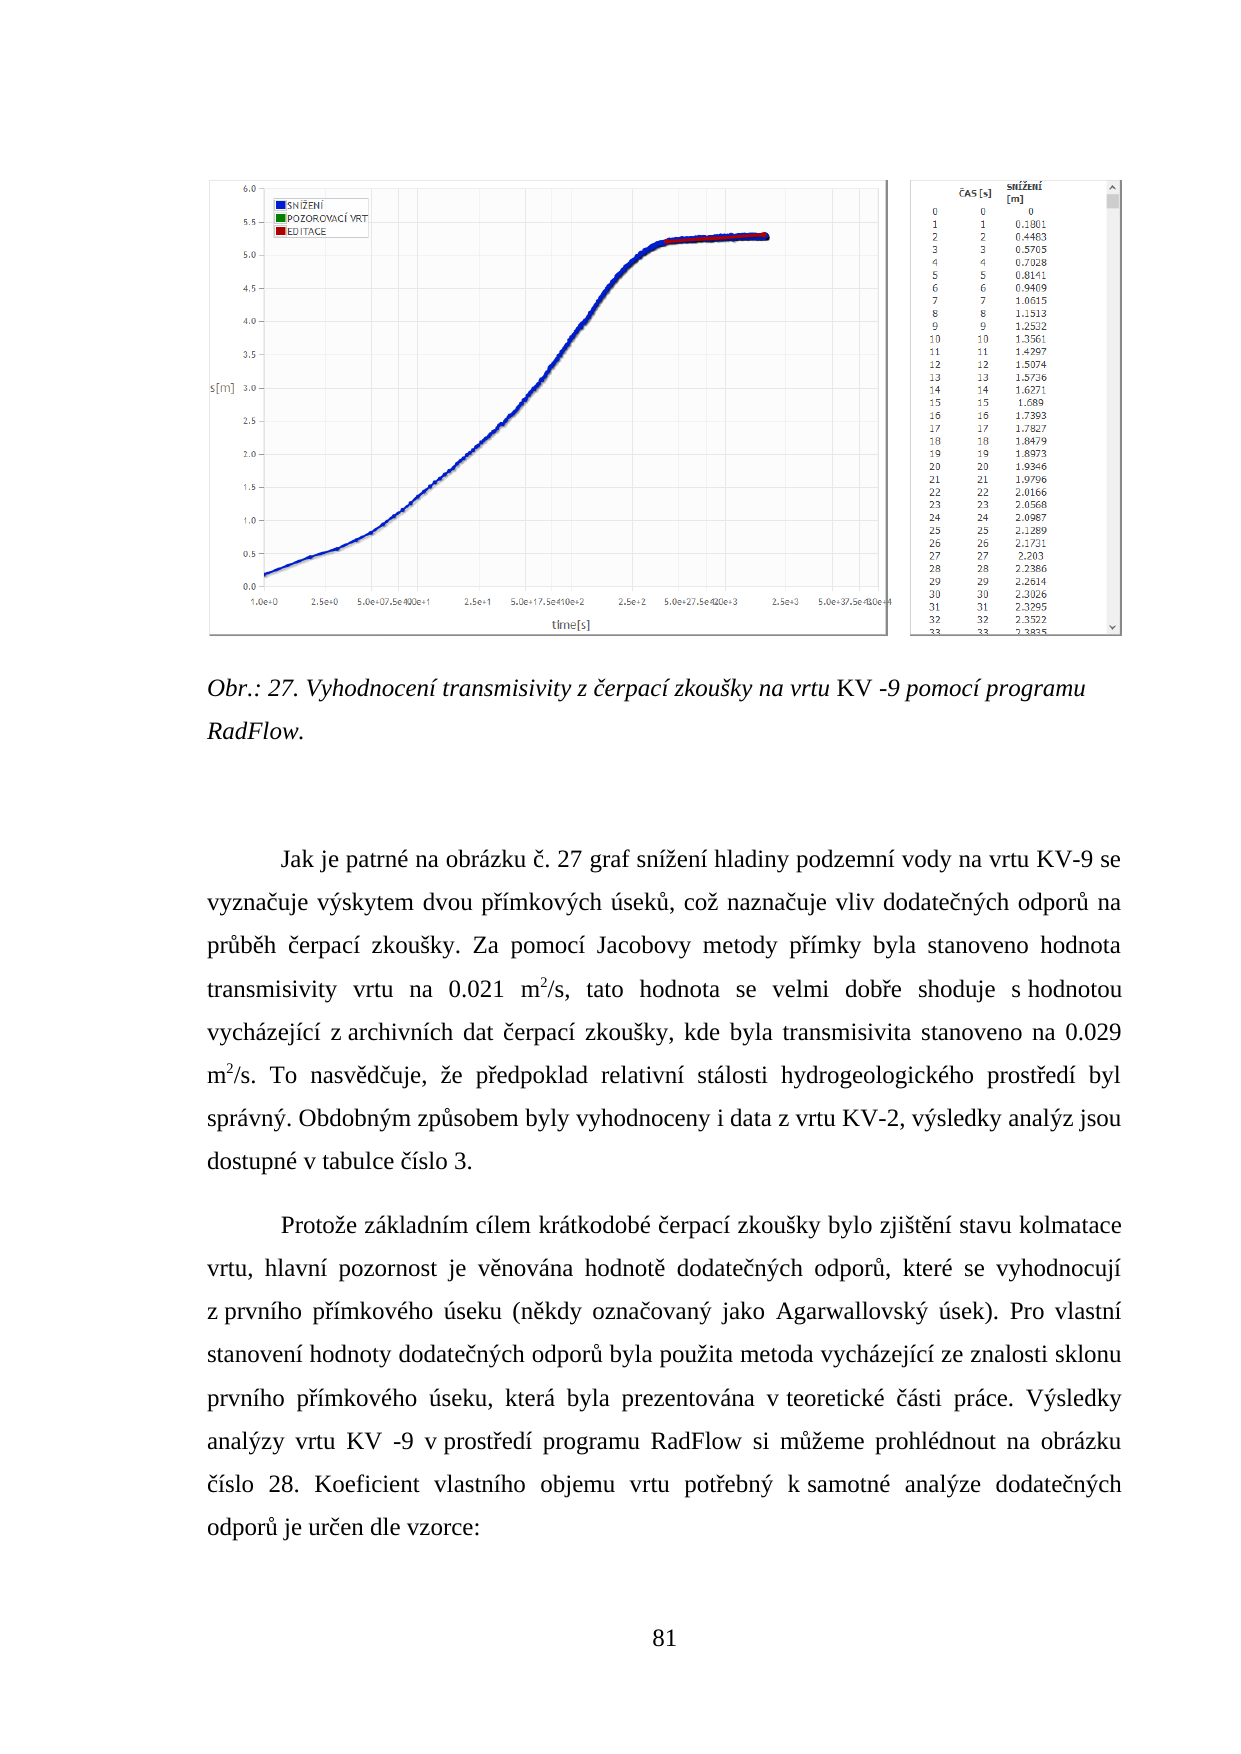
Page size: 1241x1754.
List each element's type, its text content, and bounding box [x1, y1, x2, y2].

text Jak je patrné na obrázku č. 27 graf snížení hladiny podzemní vody na vrtu KV-9 se vyznačuje výskytem dvou přímkových úseků, což naznačuje vliv dodatečných odporů na průběh čerpací zkoušky. Za pomocí Jacobovy metody přímky byla stanoveno hodnota transmisivity vrtu na 0.021 m2/s, tato hodnota se velmi dobře shoduje s hodnotou vycházející z archivních dat čerpací zkoušky, kde byla transmisivita stanoveno na 0.029 m2/s. To nasvědčuje, že předpoklad relativní stálosti hydrogeologického prostředí byl správný. Obdobným způsobem byly vyhodnoceny i data z vrtu KV-2, výsledky analýz jsou dostupné v tabulce číslo 3. [207, 844, 1122, 1175]
text Protože základním cílem krátkodobé čerpací zkoušky bylo zjištění stavu kolmatace vrtu, hlavní pozornost je věnována hodnotě dodatečných odporů, které se vyhodnocují z prvního přímkového úseku (někdy označovaný jako Agarwallovský úsek). Pro vlastní stanovení hodnoty dodatečných odporů byla použita metoda vycházející ze znalosti sklonu prvního přímkového úseku, která byla prezentována v teoretické části práce. Výsledky analýzy vrtu KV -9 v prostředí programu RadFlow si můžeme prohlédnout na obrázku číslo 28. Koeficient vlastního objemu vrtu potřebný k samotné analýze dodatečných odporů je určen dle vzorce: [207, 1210, 1122, 1541]
picture [206, 177, 1123, 638]
text Obr.: 27. Vyhodnocení transmisivity z čerpací zkoušky na vrtu KV -9 pomocí programu RadFlow. [207, 673, 1122, 745]
